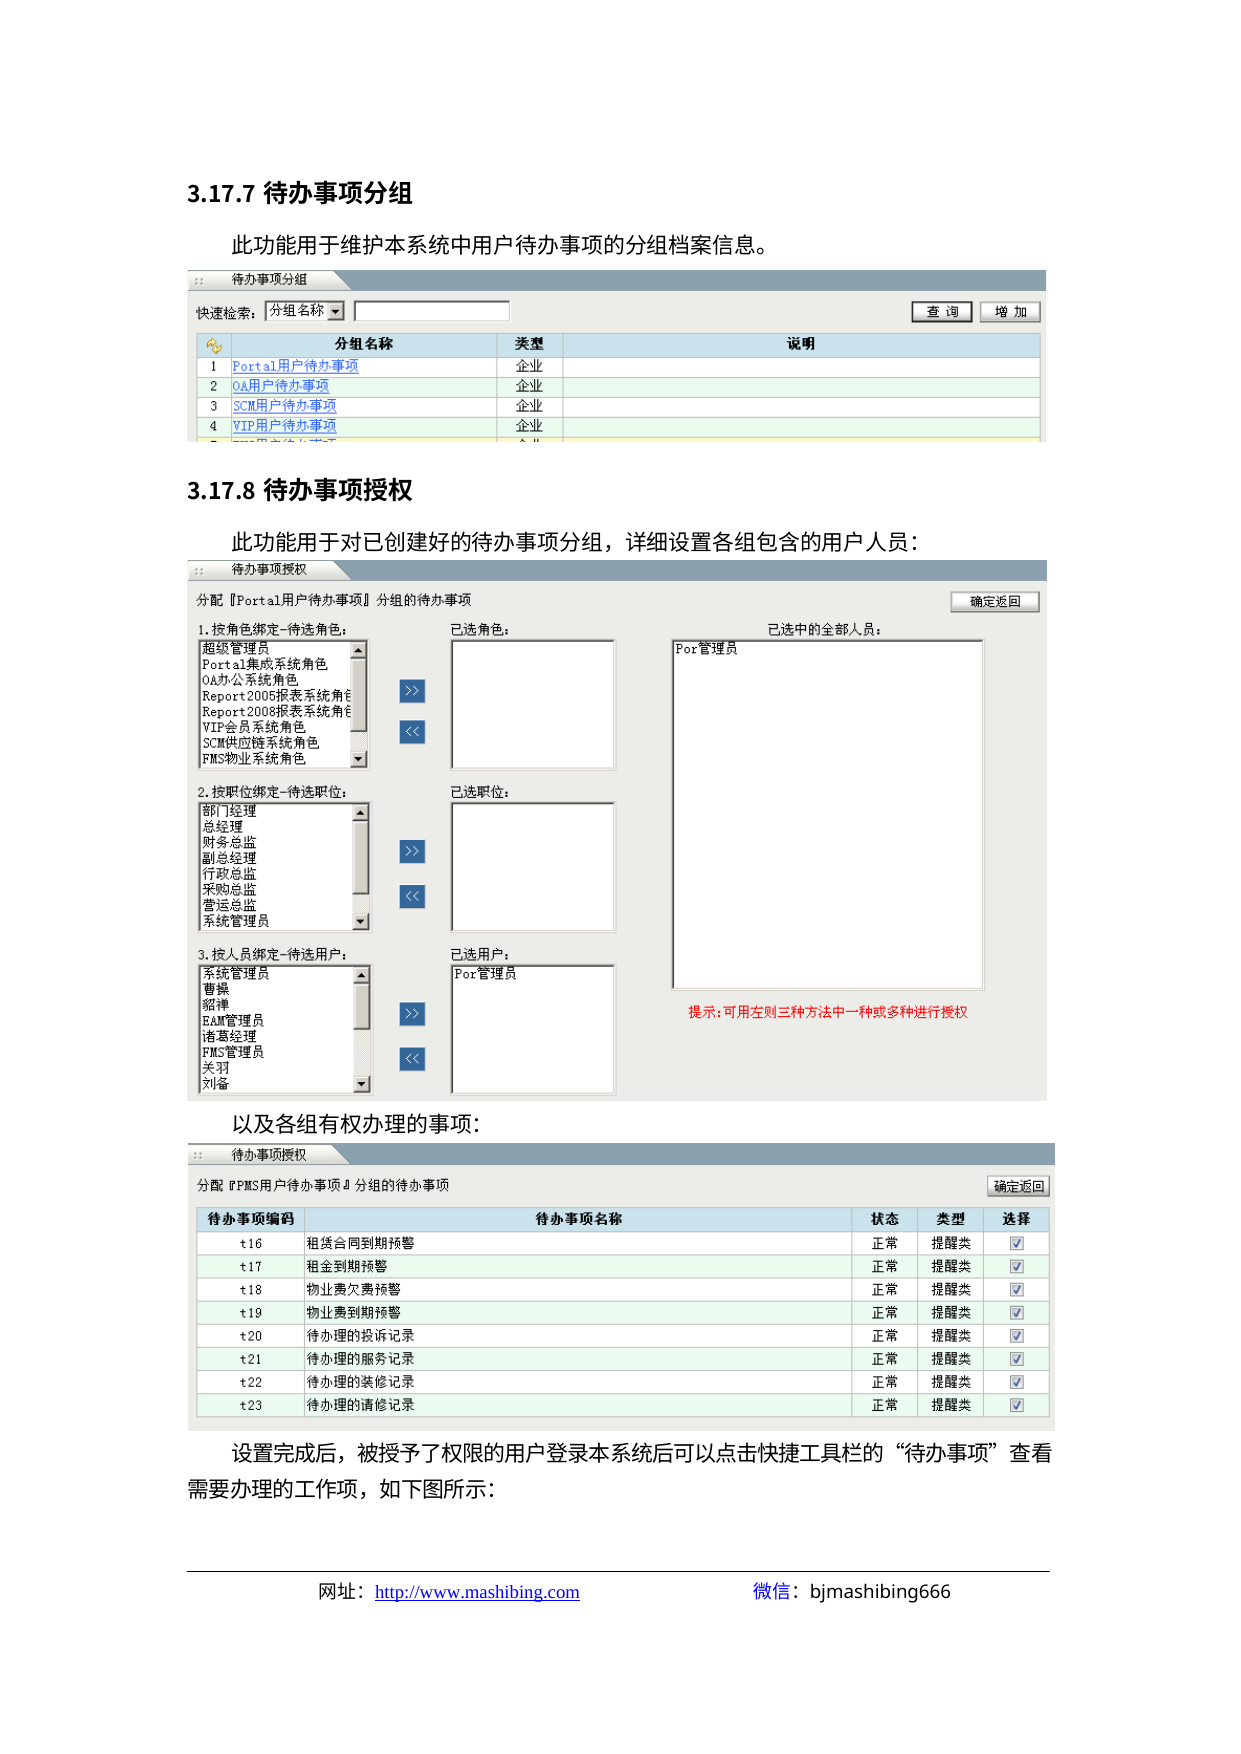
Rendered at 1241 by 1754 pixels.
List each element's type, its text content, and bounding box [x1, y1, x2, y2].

picture [187, 270, 1047, 442]
subtitle 待办事项授权 [187, 470, 1098, 506]
text 设置完成后，被授予了权限的用户登录本系统后可以点击快捷工具栏的“待办事项”查看需要办理的工作项，如下图所示： [187, 1436, 1053, 1504]
picture [187, 560, 1047, 1101]
picture [187, 1143, 1055, 1431]
text 此功能用于对已创建好的待办事项分组，详细设置各组包含的用户人员： [231, 525, 1098, 557]
subtitle 待办事项分组 [187, 173, 1098, 209]
text 此功能用于维护本系统中用户待办事项的分组档案信息。 [231, 228, 1098, 260]
